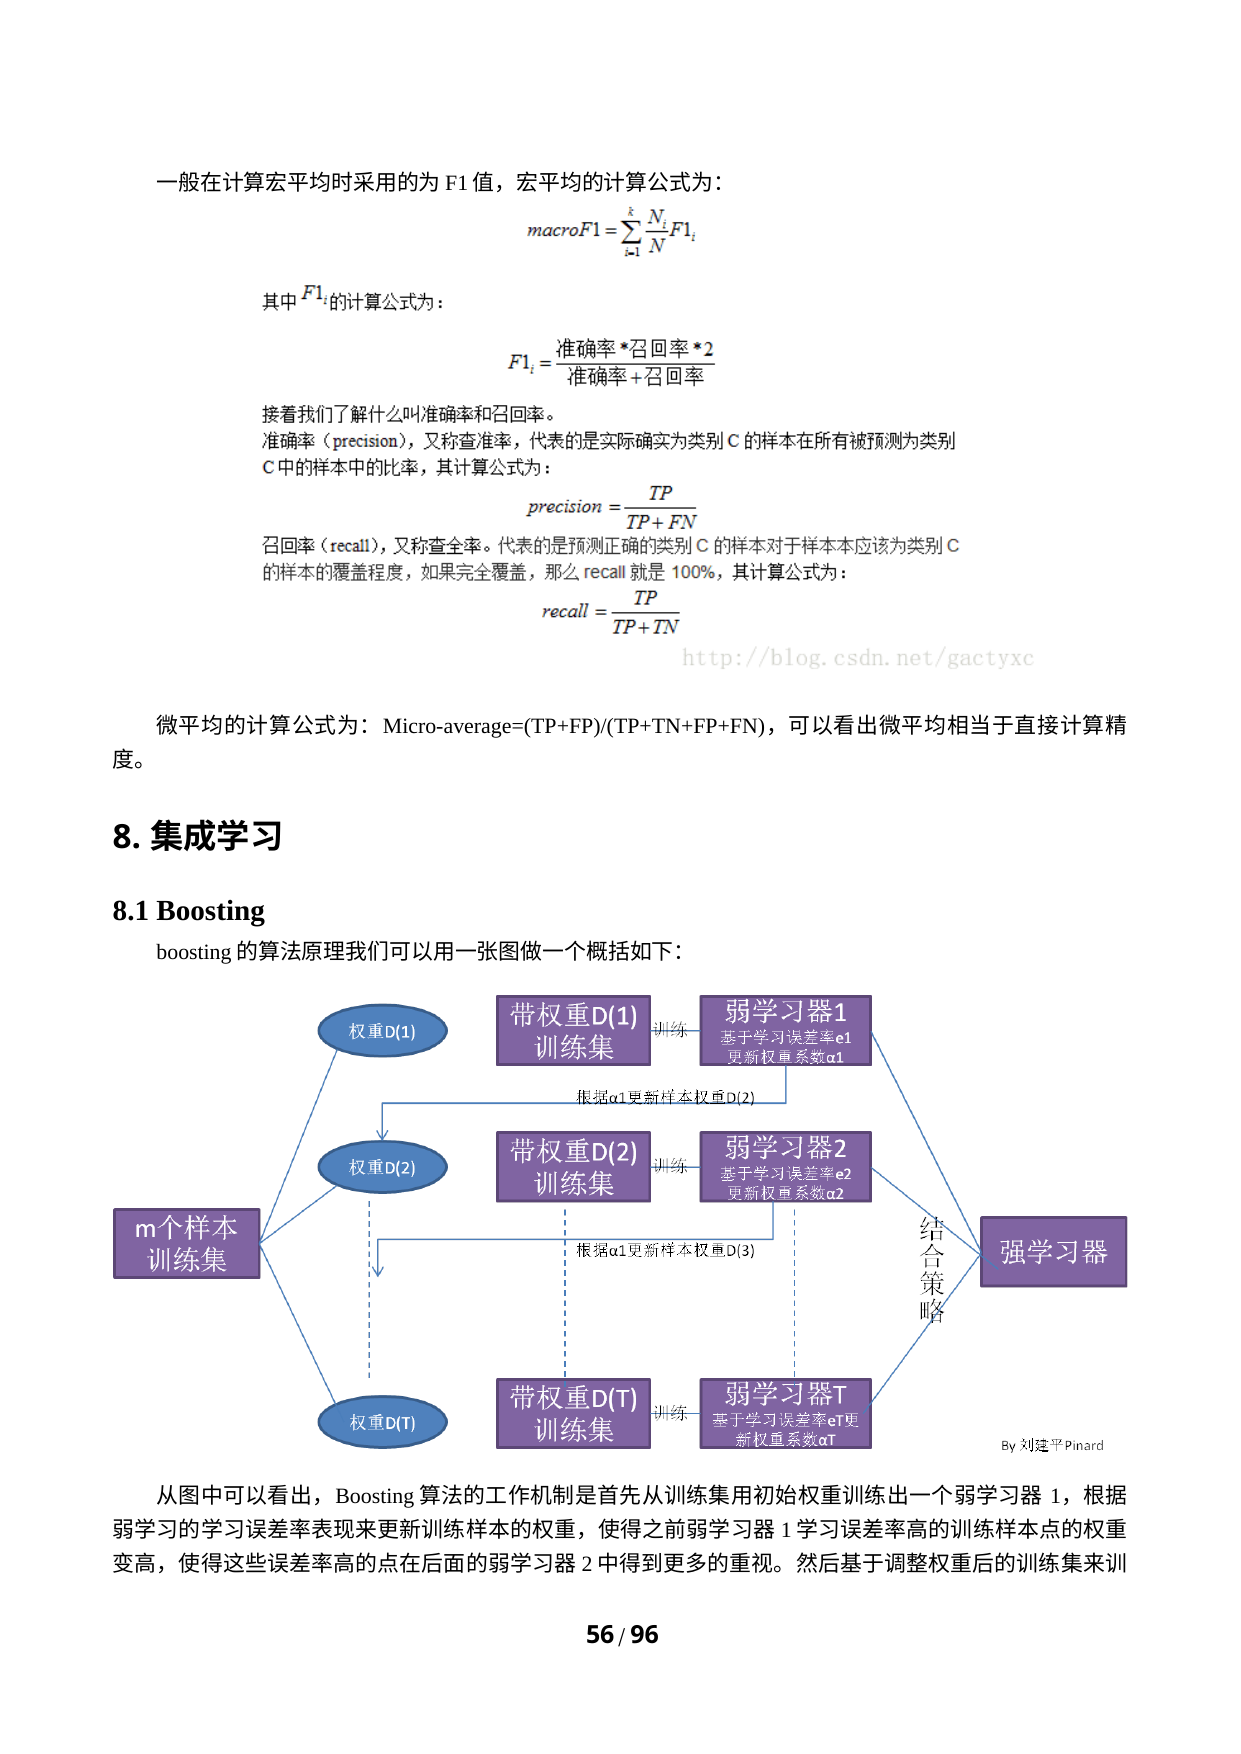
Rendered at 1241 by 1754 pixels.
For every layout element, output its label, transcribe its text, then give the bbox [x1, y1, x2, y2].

subtitle Boosting [112, 893, 1128, 927]
picture [236, 197, 1048, 683]
subtitle 集成学习 [112, 800, 1128, 868]
text 一般在计算宏平均时采用的为F1值，宏平均的计算公式为： [112, 164, 1128, 198]
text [112, 1477, 1128, 1578]
picture [112, 983, 1128, 1460]
text boosting的算法原理我们可以用一张图做一个概括如下： [112, 933, 1128, 967]
text 微平均的计算公式为：Micro-average=(TP+FP)/(TP+TN+FP+FN)，可以看出微平均相当于直接计算精度。 [112, 707, 1128, 775]
